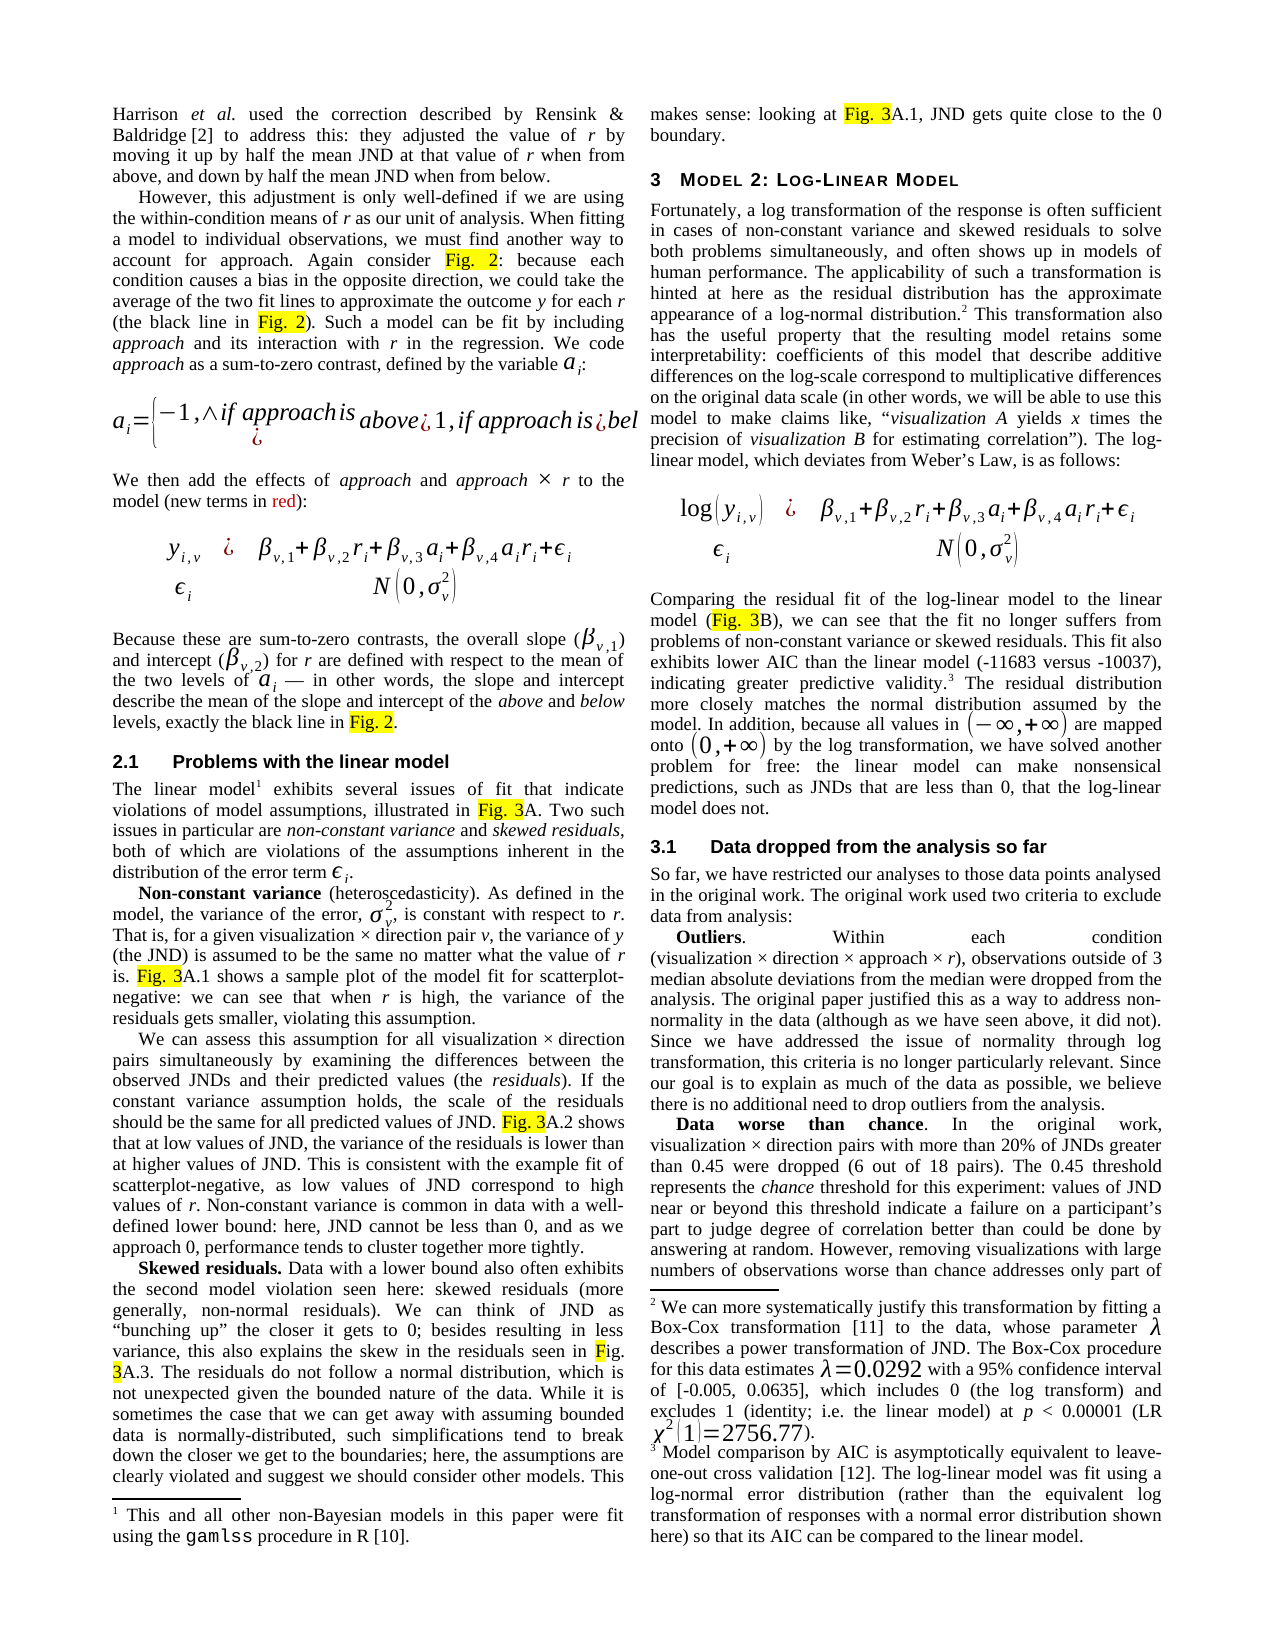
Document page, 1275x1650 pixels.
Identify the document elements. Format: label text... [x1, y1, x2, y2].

text Skewed residuals. Data with a lower bound also often exhibits the second model violation seen here: skewed residuals (more generally, non-normal residuals). We can think of JND as “bunching up” the closer it gets to 0; besides resulting in less variance, this also explains the skew in the residuals seen in Fig. 3A.3. The residuals do not follow a normal distribution, which is not unexpected given the bounded nature of the data. While it is sometimes the case that we can get away with assuming bounded data is normally-distributed, such simplifications tend to break down the closer we get to the boundaries; here, the assumptions are clearly violated and suggest we should consider other models. This makes sense: looking at Fig. 3A.1, JND gets quite close to the 0 boundary. [112, 1258, 625, 1487]
text Outliers. Within each condition (visualization × direction × approach × r), observations outside of 3 median absolute deviations from the median were dropped from the analysis. The original paper justified this as a way to address non-normality in the data (although as we have seen above, it did not). Since we have addressed the issue of normality through log transformation, this criteria is no longer particularly relevant. Since our goal is to explain as much of the data as possible, we believe there is no additional need to drop outliers from the analysis. [650, 927, 1162, 1114]
text We can assess this assumption for all visualization × direction pairs simultaneously by examining the differences between the observed JNDs and their predicted values (the residuals). If the constant variance assumption holds, the scale of the residuals should be the same for all predicted values of JND. Fig. 3A.2 shows that at low values of JND, the variance of the residuals is lower than at higher values of JND. This is consistent with the example fit of scatterplot-negative, as low values of JND correspond to high values of r. Non-constant variance is common in data with a well-defined lower bound: here, JND cannot be less than 0, and as we approach 0, performance tends to cluster together more tightly. [112, 1028, 625, 1258]
text Fortunately, a log transformation of the response is often sufficient in cases of non-constant variance and skewed residuals to solve both problems simultaneously, and often shows up in models of human performance. The applicability of such a transformation is hinted at here as the residual distribution has the approximate appearance of a log-normal distribution. This transformation also has the useful property that the resulting model retains some interpretability: coefficients of this model that describe additive differences on the log-scale correspond to multiplicative differences on the original data scale (in other words, we will be able to use this model to make claims like, “visualization A yields x times the precision of visualization B for estimating correlation”). The log-linear model, which deviates from Weber’s Law, is as follows: [650, 199, 1162, 470]
subtitle Model 2: Log-Linear Model [650, 170, 1162, 191]
text Comparing the residual fit of the log-linear model to the linear model (Fig. 3B), we can see that the fit no longer suffers from problems of non-constant variance or skewed residuals. This fit also exhibits lower AIC than the linear model (-11683 versus -10037), indicating greater predictive validity. The residual distribution more closely matches the normal distribution assumed by the model. In addition, because all values in are mapped onto by the log transformation, we have solved another problem for free: the linear model can make nonsensical predictions, such as JNDs that are less than 0, that the log-linear model does not. [650, 589, 1162, 818]
text Because these are sum-to-zero contrasts, the overall slope () and intercept () for r are defined with respect to the mean of the two levels of — in other words, the slope and intercept describe the mean of the slope and intercept of the above and below levels, exactly the black line in Fig. 2. [112, 628, 625, 733]
subtitle Problems with the linear model [112, 751, 625, 772]
text So far, we have restricted our analyses to those data points analysed in the original work. The original work used two criteria to exclude data from analysis: [650, 864, 1162, 927]
text Non-constant variance (heteroscedasticity). As defined in the model, the variance of the error, , is constant with respect to r. That is, for a given visualization × direction pair v, the variance of y (the JND) is assumed to be the same no matter what the value of r is. Fig. 3A.1 shows a sample plot of the model fit for scatterplot-negative: we can see that when r is high, the variance of the residuals gets smaller, violating this assumption. [112, 883, 625, 1028]
text We then add the effects of approach and approach r to the model (new terms in red): [112, 470, 625, 511]
text However, this adjustment is only well-defined if we are using the within-condition means of r as our unit of analysis. When fitting a model to individual observations, we must find another way to account for approach. Again consider Fig. 2: because each condition causes a bias in the opposite direction, we could take the average of the two fit lines to approximate the outcome y for each r (the black line in Fig. 2). Such a model can be fit by including approach and its interaction with r in the regression. We code approach as a sum-to-zero contrast, defined by the variable : [112, 187, 625, 374]
text The linear model exhibits several issues of fit that indicate violations of model assumptions, illustrated in Fig. 3A. Two such issues in particular are non-constant variance and skewed residuals, both of which are violations of the assumptions inherent in the distribution of the error term . [112, 778, 625, 883]
subtitle Data dropped from the analysis so far [650, 837, 1162, 858]
